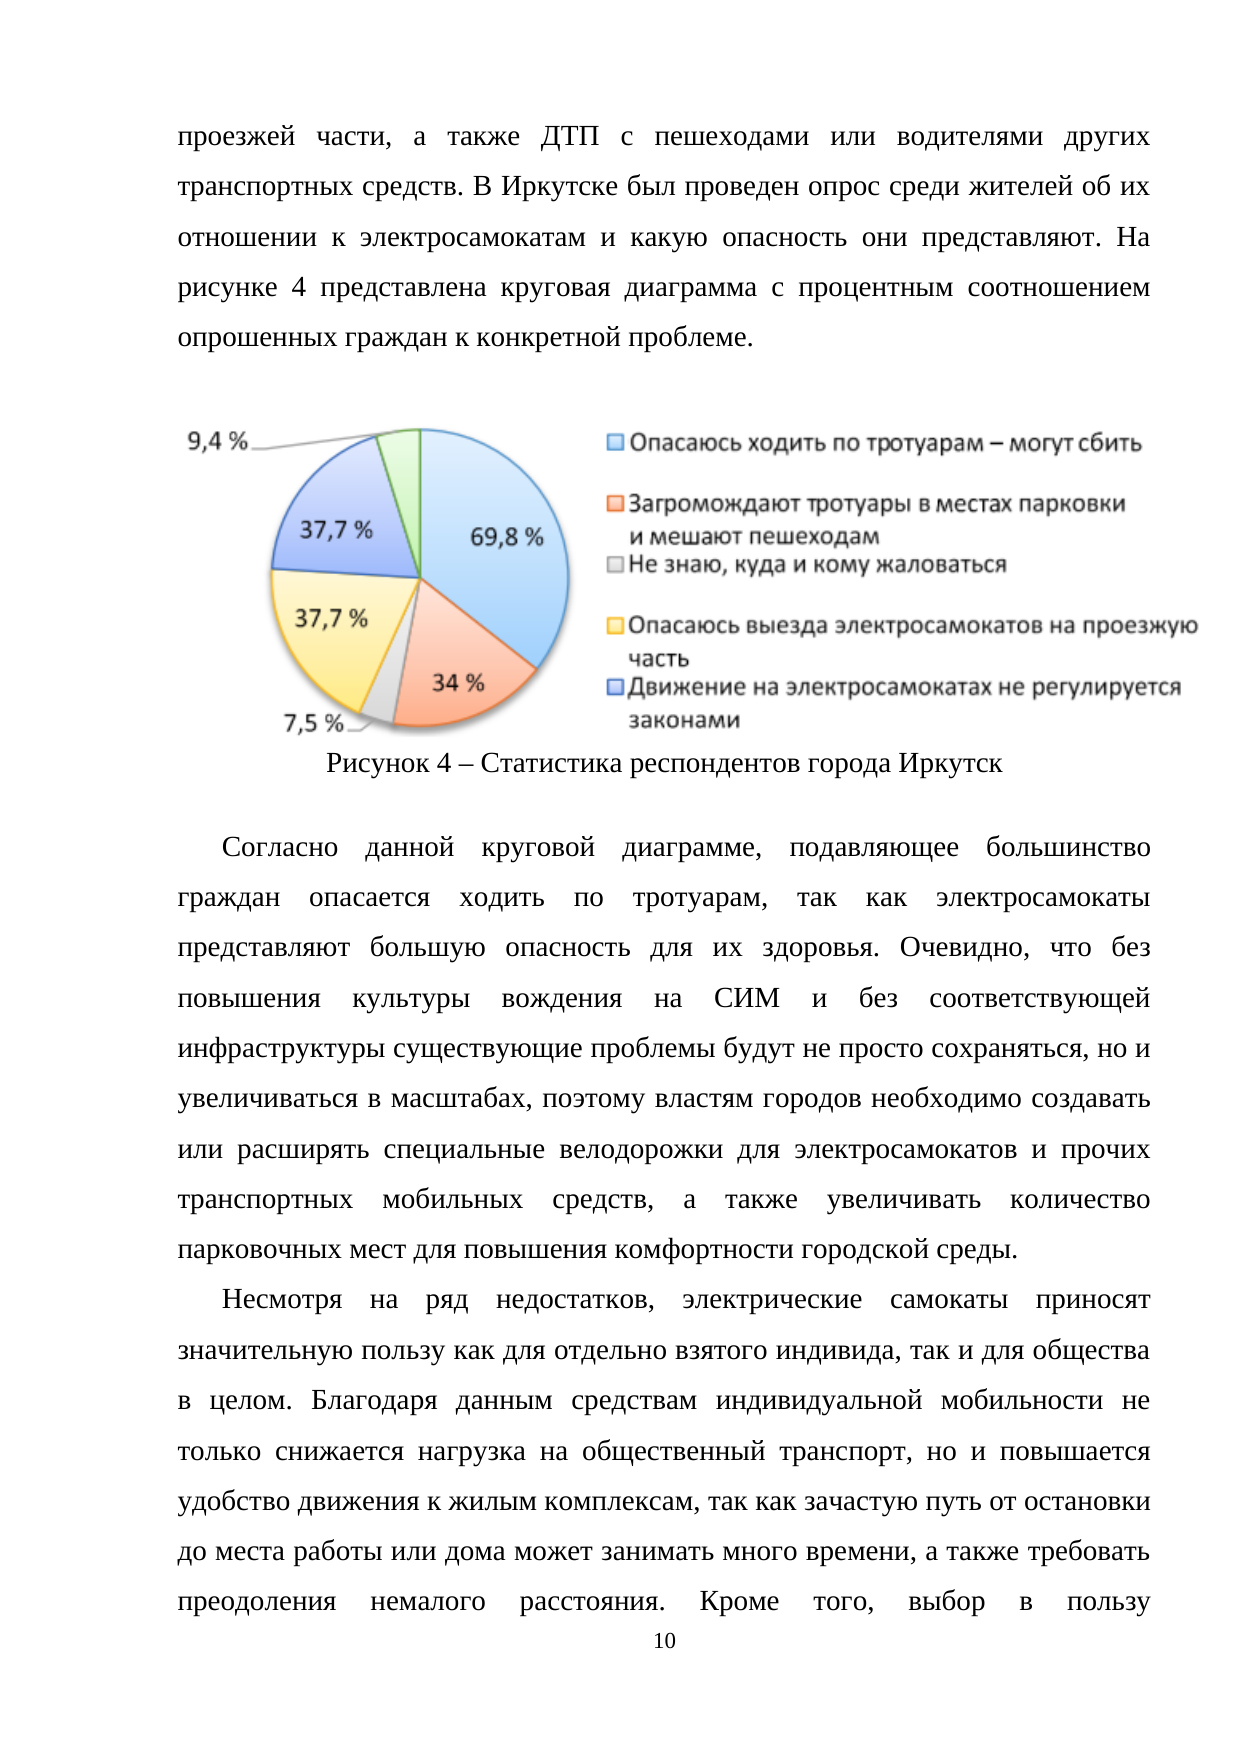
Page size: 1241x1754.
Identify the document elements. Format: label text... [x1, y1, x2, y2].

picture [177, 403, 1205, 745]
text Согласно данной круговой диаграмме, подавляющее большинство граждан опасается ходить по тротуарам, так как электросамокаты представляют большую опасность для их здоровья. Очевидно, что без повышения культуры вождения на СИМ и без соответствующей инфраструктуры существующие проблемы будут не просто сохраняться, но и увеличиваться в масштабах, поэтому властям городов необходимо создавать или расширять специальные велодорожки для электросамокатов и прочих транспортных мобильных средств, а также увеличивать количество парковочных мест для повышения комфортности городской среды. [177, 829, 1152, 1265]
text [177, 1282, 1152, 1617]
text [177, 118, 1152, 353]
text Рисунок 4 – Статистика респондентов города Иркутск [177, 745, 1152, 778]
